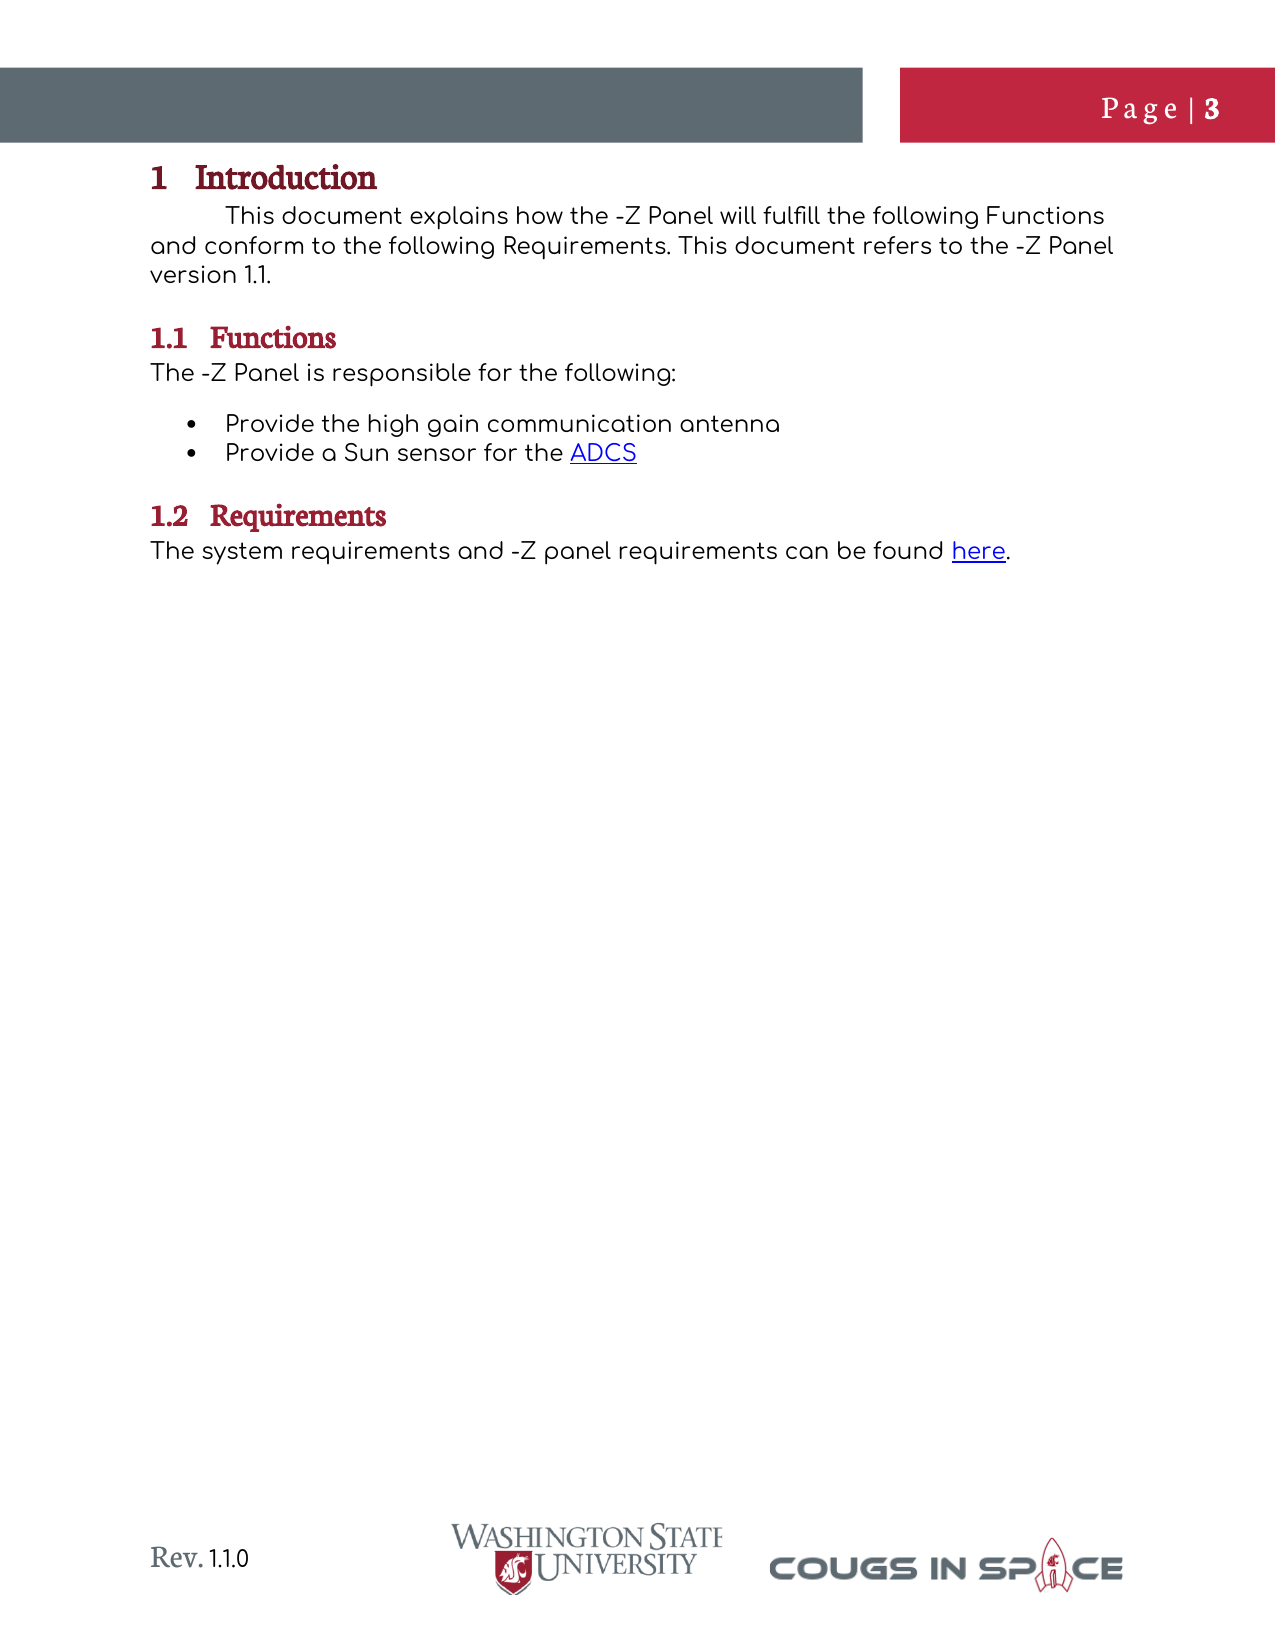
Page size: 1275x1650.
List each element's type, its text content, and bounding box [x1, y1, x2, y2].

text This document explains how the -Z Panel will fulfill the following Functions and conform to the following Requirements. This document refers to the -Z Panel version 1.1. [150, 204, 1125, 289]
subtitle Requirements [150, 491, 1125, 533]
subtitle Functions [150, 313, 1125, 355]
list Provide the high gain communication antenna [187, 412, 1125, 437]
picture [450, 1522, 723, 1595]
text The system requirements and -Z panel requirements can be found here. [150, 539, 1125, 565]
subtitle Introduction [150, 150, 1125, 197]
picture [769, 1537, 1123, 1594]
list Provide a Sun sensor for the ADCS [187, 441, 1125, 467]
text The -Z Panel is responsible for the following: [150, 362, 1125, 387]
